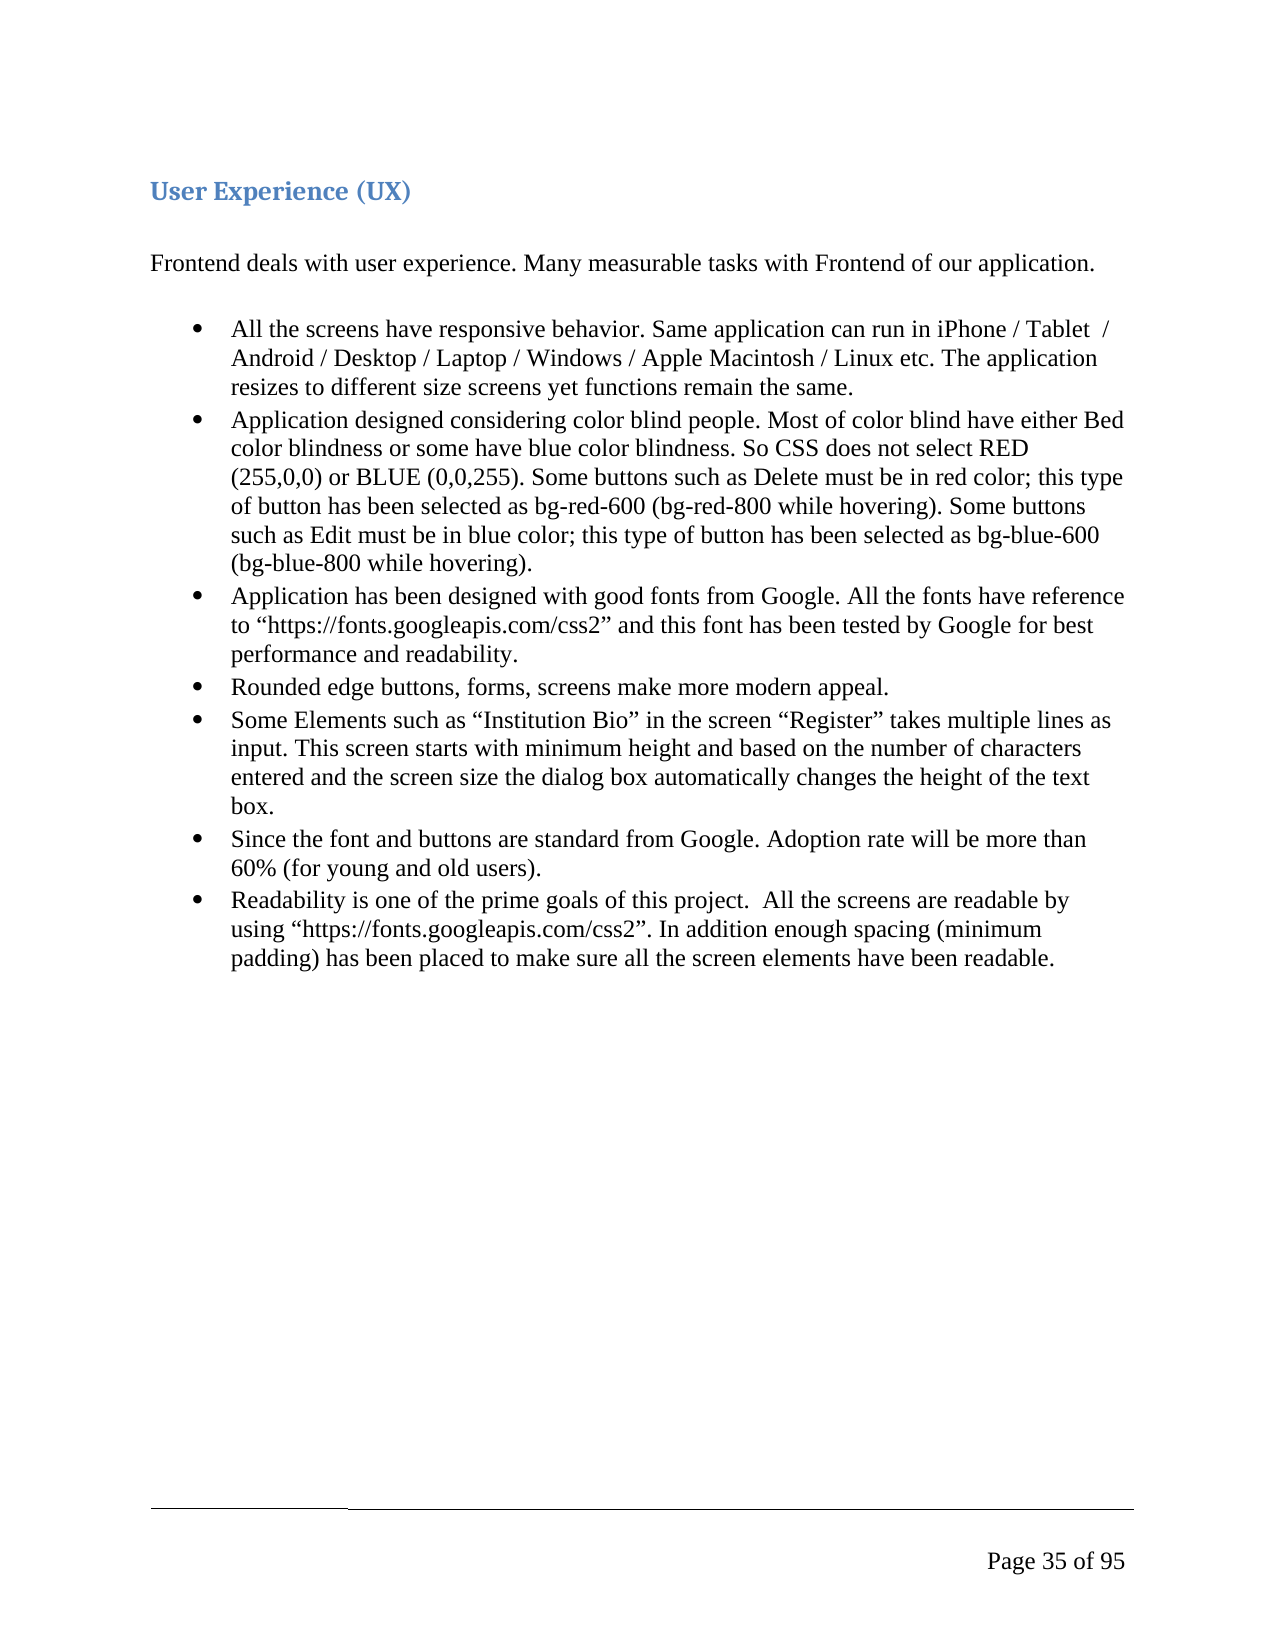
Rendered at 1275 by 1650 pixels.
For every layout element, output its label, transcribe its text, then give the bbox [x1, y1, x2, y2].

list Application designed considering color blind people. Most of color blind have either Bed color blindness or some have blue color blindness. So CSS does not select RED (255,0,0) or BLUE (0,0,255). Some buttons such as Delete must be in red color; this type of button has been selected as bg-red-600 (bg-red-800 while hovering). Some buttons such as Edit must be in blue color; this type of button has been selected as bg-blue-600 (bg-blue-800 while hovering). [193, 405, 1125, 577]
text Frontend deals with user experience. Many measurable tasks with Frontend of our application. [150, 248, 1125, 277]
subtitle User Experience (UX) [150, 176, 1125, 207]
list Since the font and buttons are standard from Google. Adoption rate will be more than 60% (for young and old users). [193, 824, 1125, 881]
list Rounded edge buttons, forms, screens make more modern appeal. [193, 672, 1125, 701]
list All the screens have responsive behavior. Same application can run in iPhone / Tablet / Android / Desktop / Laptop / Windows / Apple Macintosh / Linux etc. The application resizes to different size screens yet functions remain the same. [193, 314, 1125, 401]
list Some Elements such as “Institution Bio” in the screen “Register” takes multiple lines as input. This screen starts with minimum height and based on the number of characters entered and the screen size the dialog box automatically changes the height of the text box. [193, 705, 1125, 820]
list Readability is one of the prime goals of this project. All the screens are readable by using “https://fonts.googleapis.com/css2”. In addition enough spacing (minimum padding) has been placed to make sure all the screen elements have been readable. [193, 886, 1125, 972]
list Application has been designed with good fonts from Google. All the fonts have reference to “https://fonts.googleapis.com/css2” and this font has been tested by Google for best performance and readability. [193, 581, 1125, 668]
